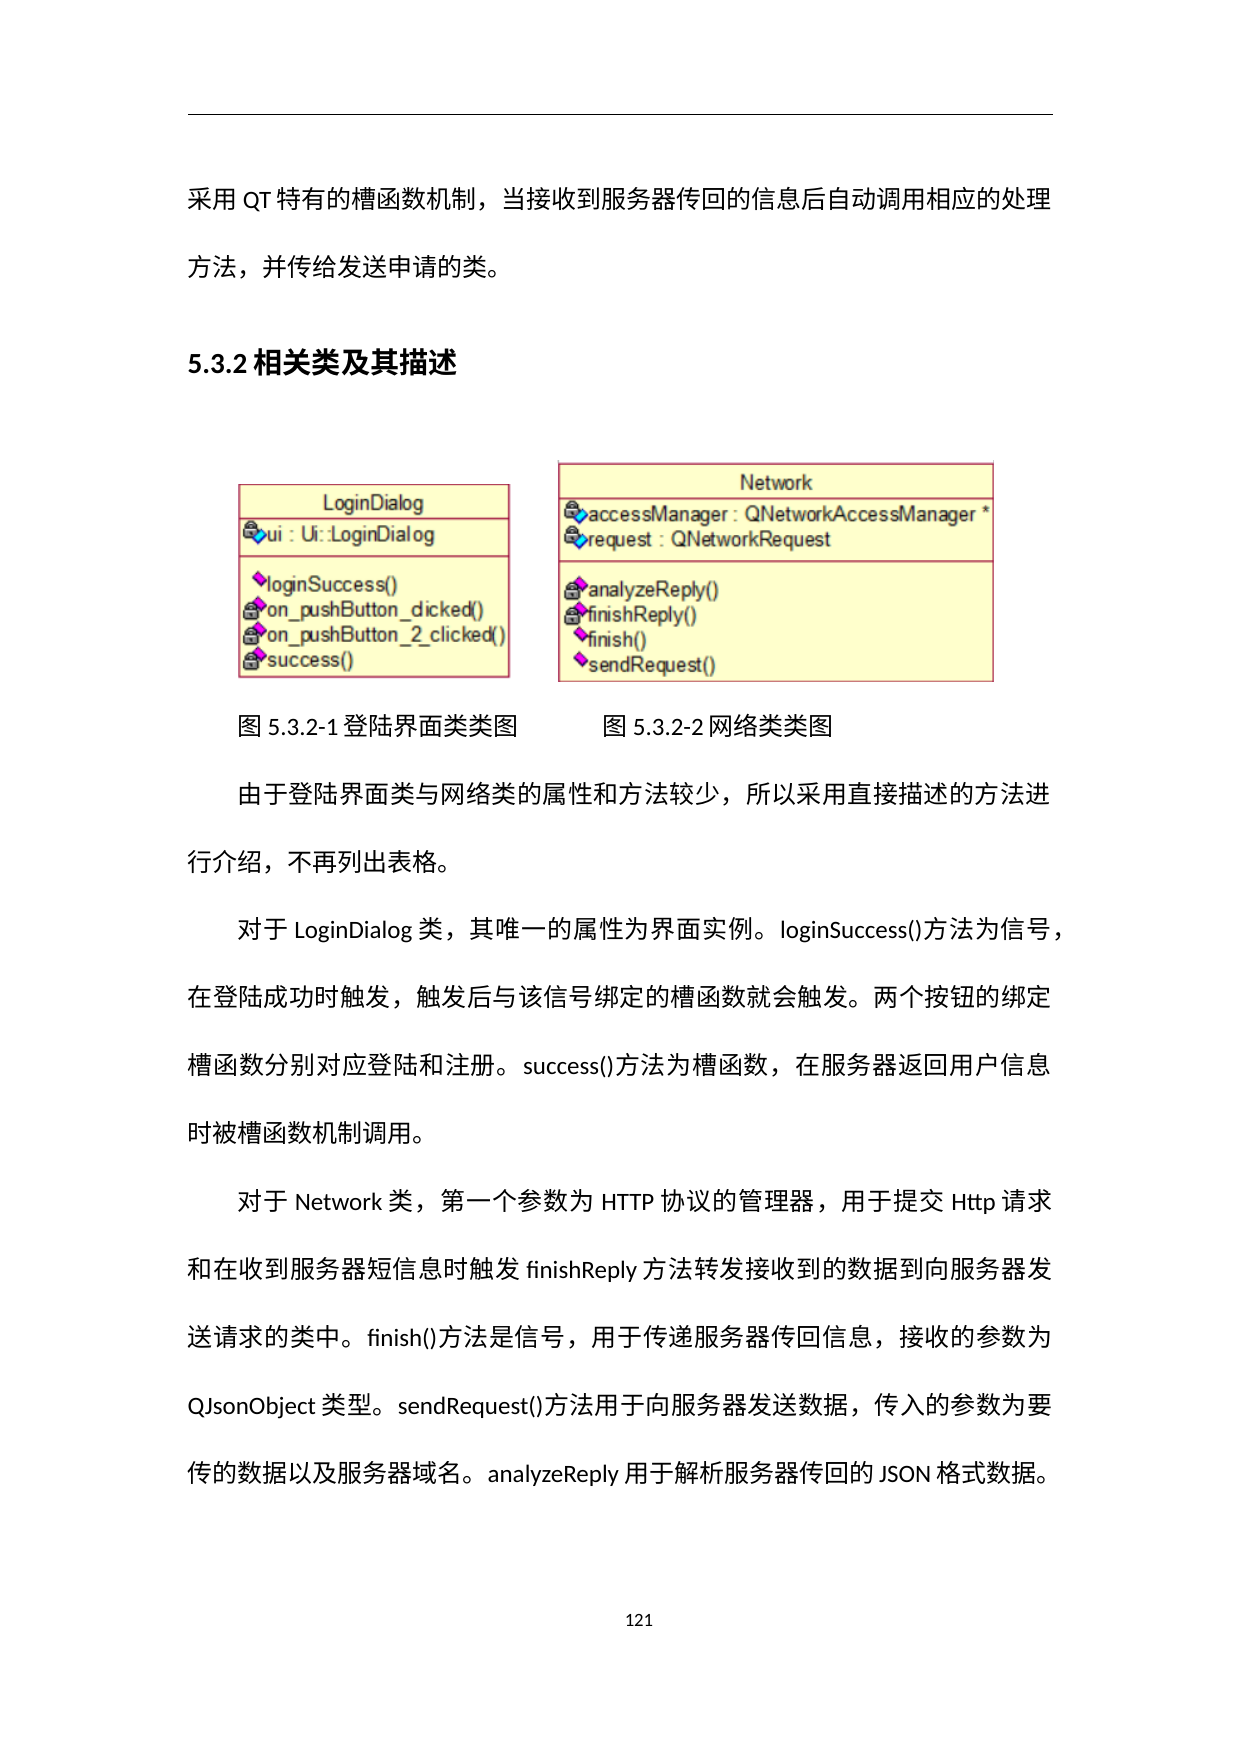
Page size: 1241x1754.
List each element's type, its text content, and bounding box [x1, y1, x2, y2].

text 由于登陆界面类与网络类的属性和方法较少，所以采用直接描述的方法进行介绍，不再列出表格。 [187, 758, 1053, 894]
text 图5.3.2-1登陆界面类类图 图5.3.2-2网络类类图 [187, 690, 1053, 758]
text 对于LoginDialog类，其唯一的属性为界面实例。loginSuccess()方法为信号，在登陆成功时触发，触发后与该信号绑定的槽函数就会触发。两个按钮的绑定槽函数分别对应登陆和注册。success()方法为槽函数，在服务器返回用户信息时被槽函数机制调用。 [187, 894, 1053, 1166]
text 对于Network类，第一个参数为HTTP协议的管理器，用于提交Http请求和在收到服务器短信息时触发finishReply方法转发接收到的数据到向服务器发送请求的类中。finish()方法是信号，用于传递服务器传回信息，接收的参数为QJsonObject类型。sendRequest()方法用于向服务器发送数据，传入的参数为要传的数据以及服务器域名。analyzeReply用于解析服务器传回的JSON格式数据。 [187, 1166, 1053, 1505]
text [187, 164, 1053, 300]
subtitle 5.3.2相关类及其描述 [187, 327, 1053, 395]
